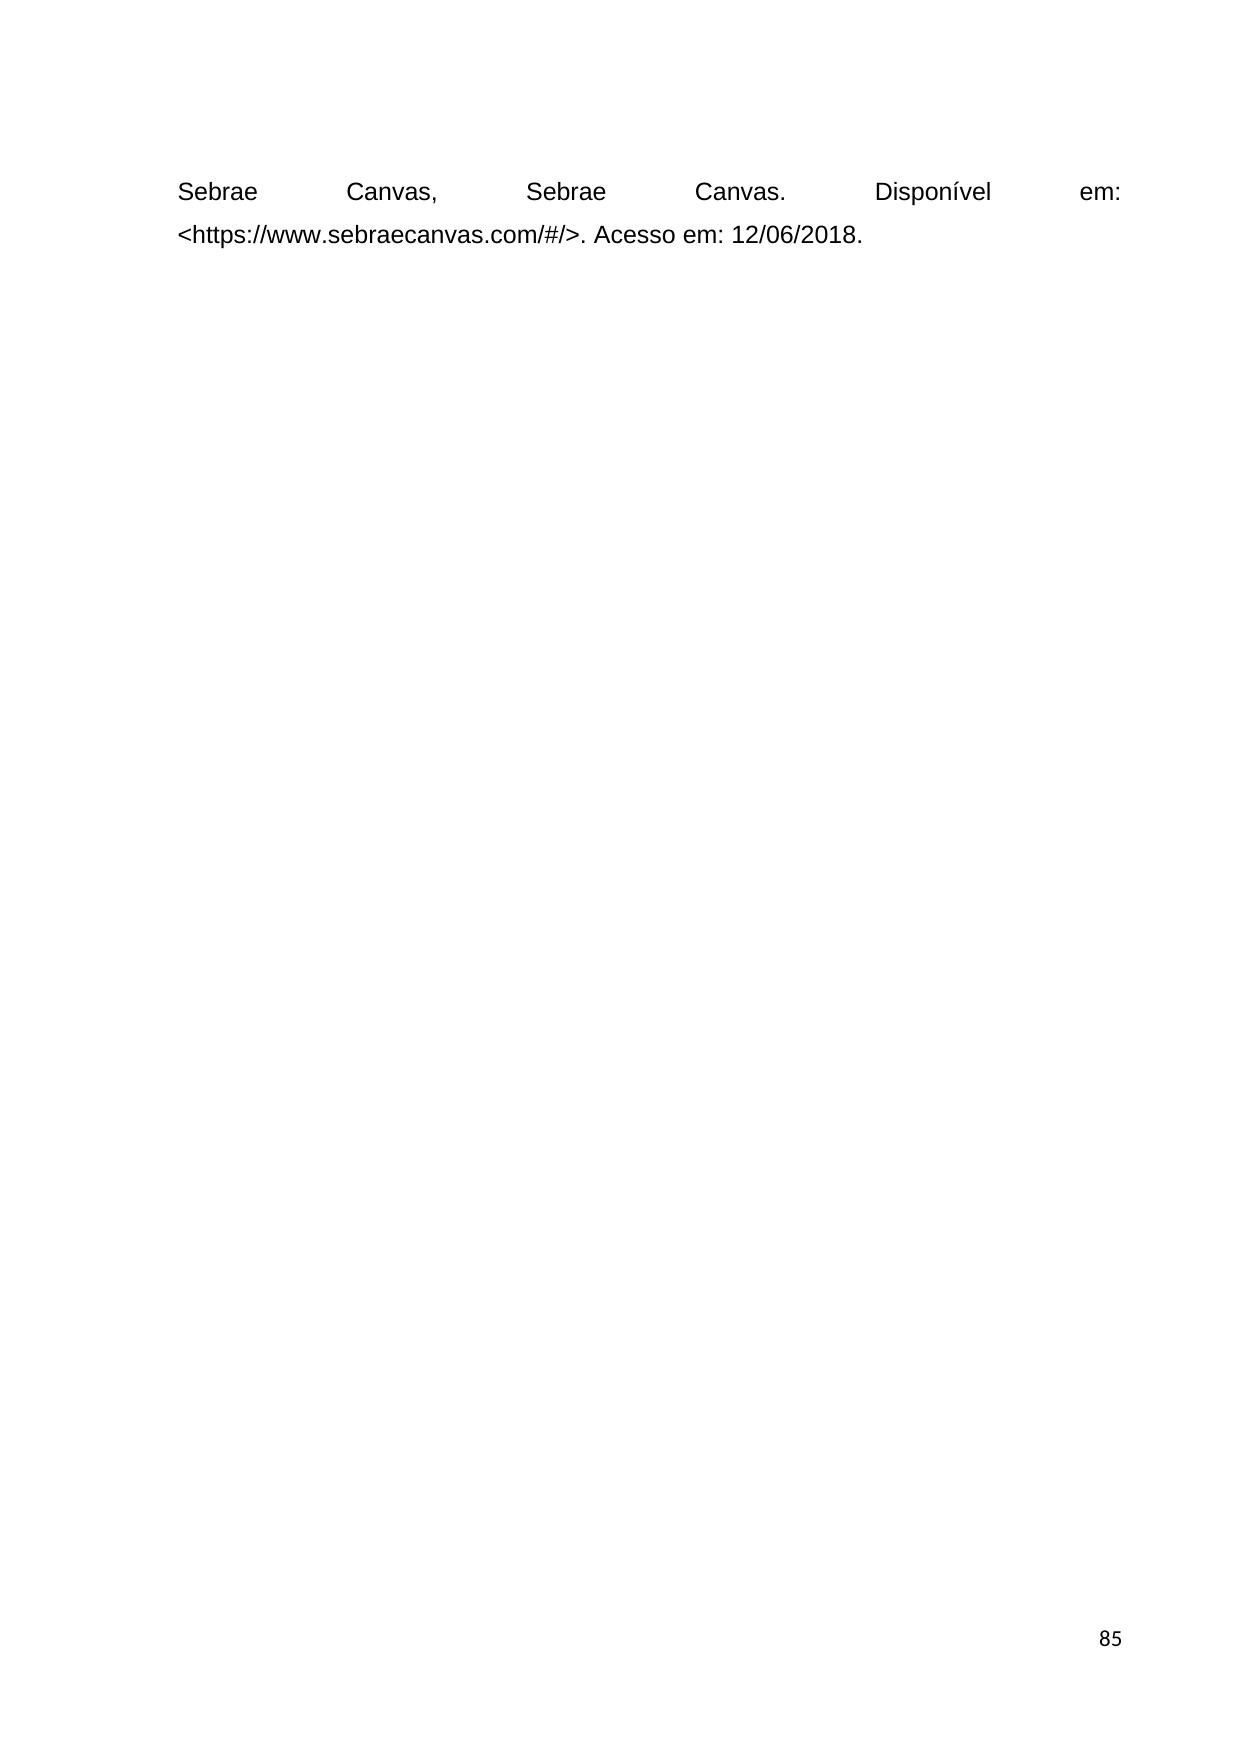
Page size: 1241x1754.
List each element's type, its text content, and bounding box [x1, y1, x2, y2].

text Sebrae Canvas, Sebrae Canvas. Disponível em: <https://www.sebraecanvas.com/#/>. Acesso em: 12/06/2018. [177, 177, 1122, 249]
